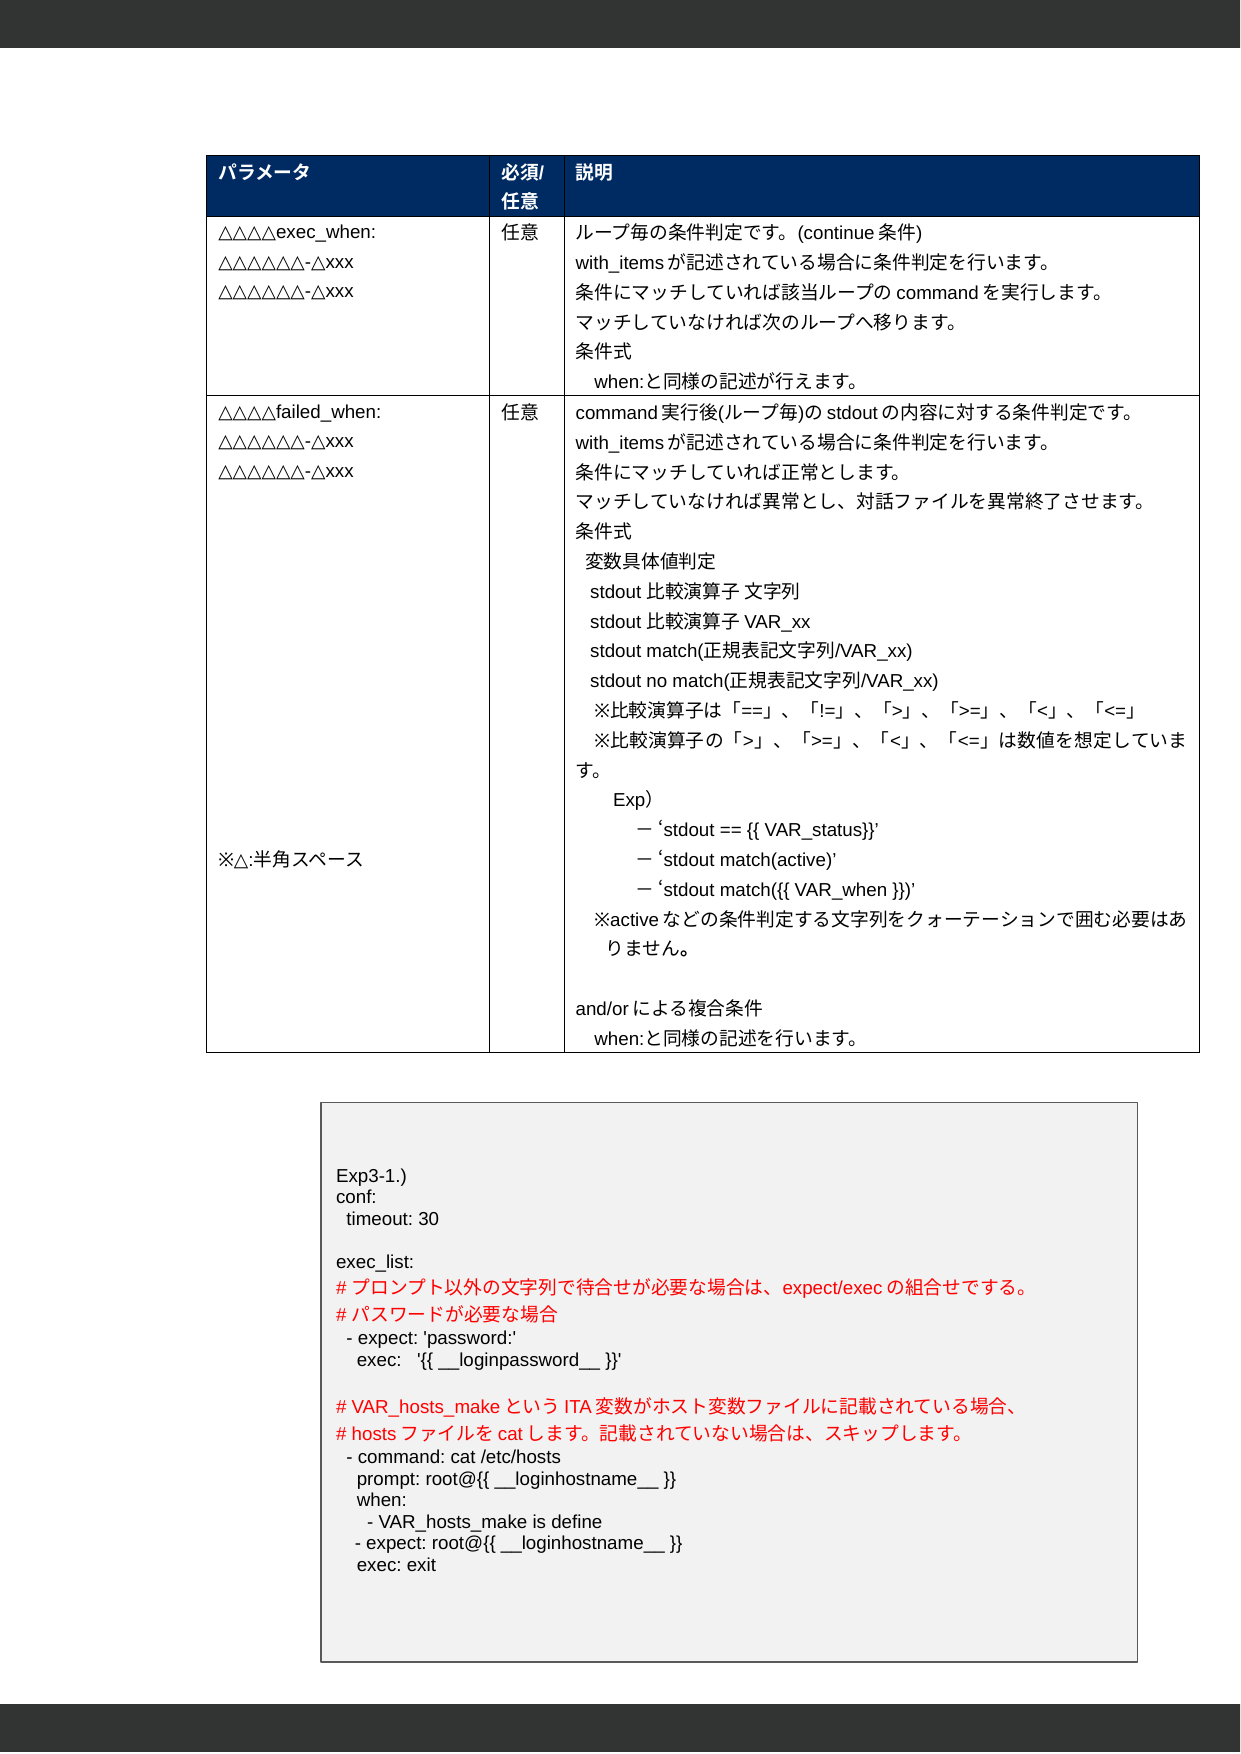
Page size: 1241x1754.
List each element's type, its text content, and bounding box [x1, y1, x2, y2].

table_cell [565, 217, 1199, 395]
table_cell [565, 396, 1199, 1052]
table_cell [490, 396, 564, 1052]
table_header パラメータ [207, 156, 489, 216]
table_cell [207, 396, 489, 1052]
table_header 説明 [565, 156, 1199, 216]
table_cell △△△△exec_when: △△△△△△-△xxx △△△△△△-△xxx [207, 217, 489, 395]
picture [0, 0, 1241, 48]
table_cell 任意 [490, 217, 564, 395]
picture [0, 1704, 1241, 1752]
table_header 必須/ 任意 [490, 156, 564, 216]
